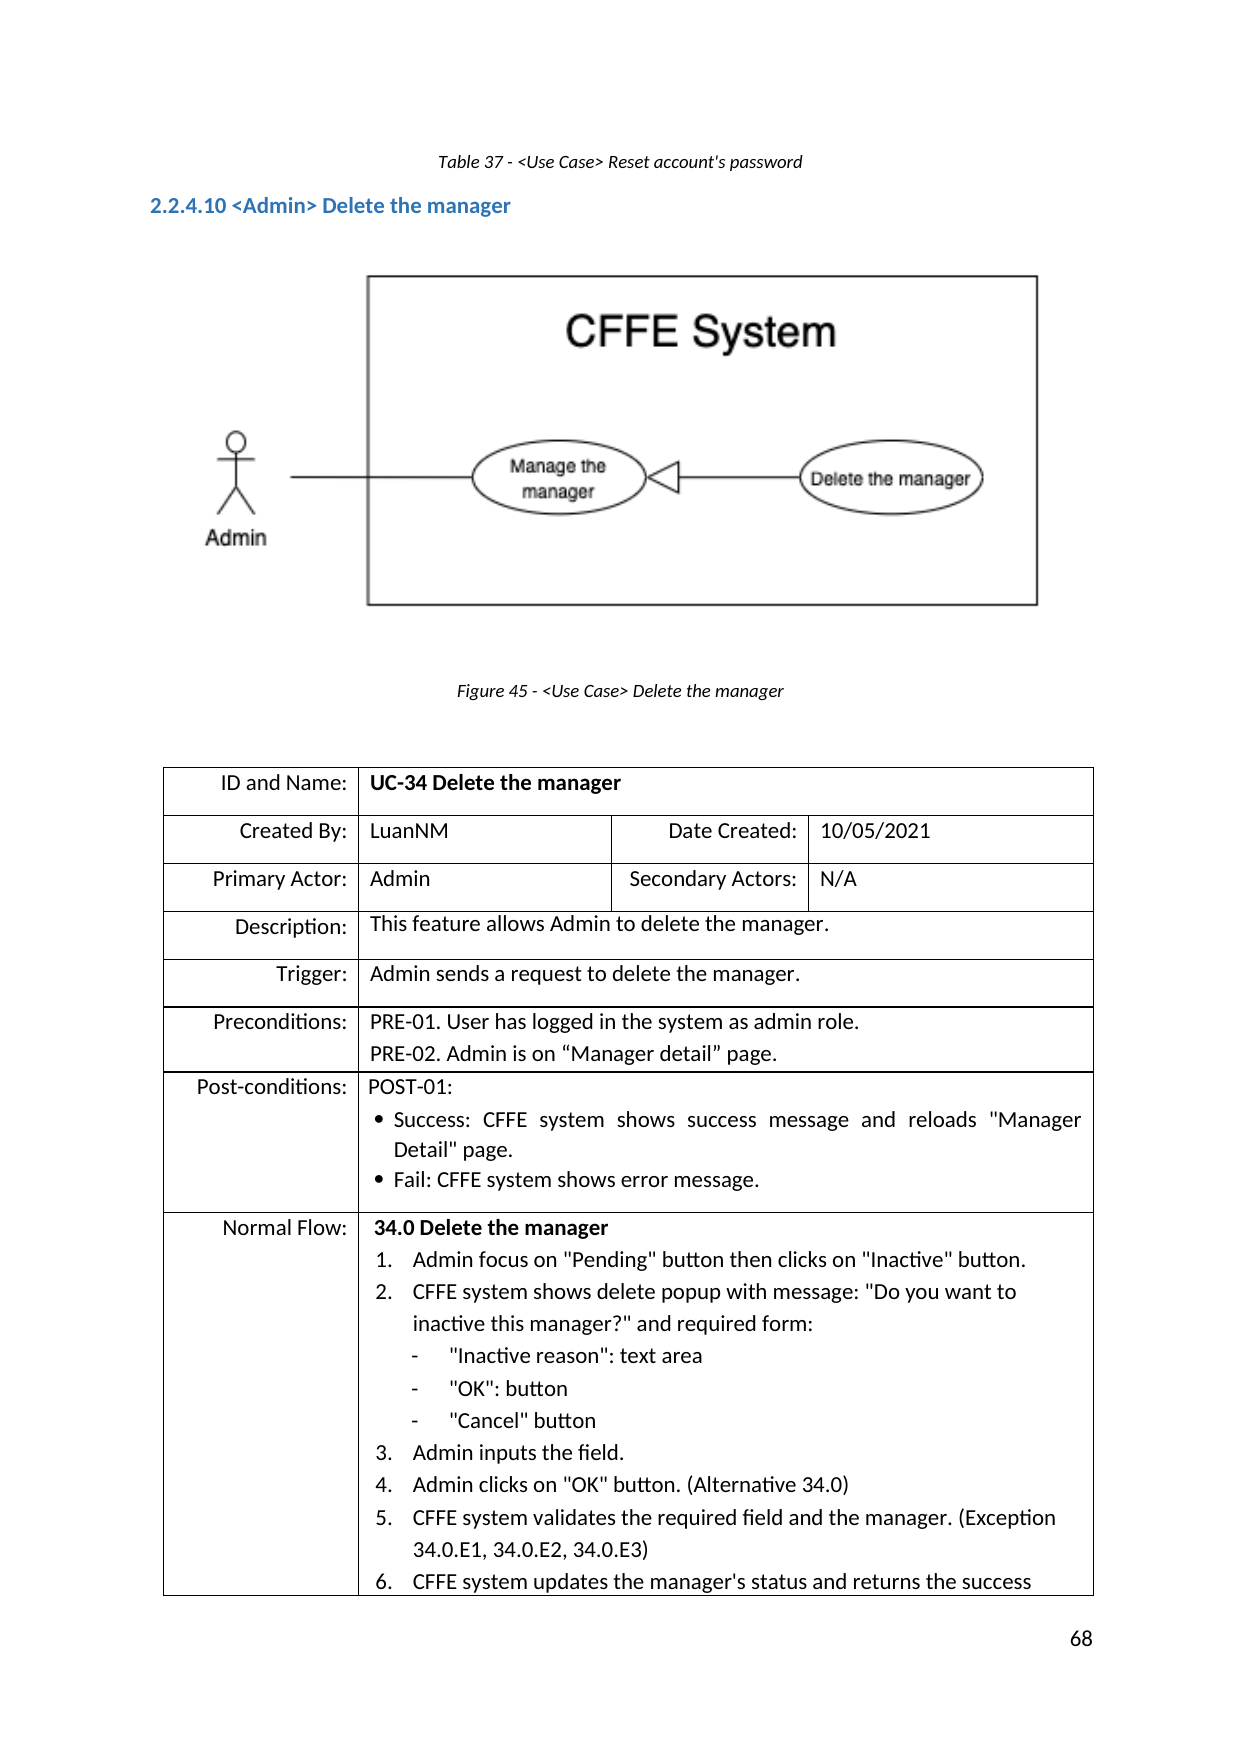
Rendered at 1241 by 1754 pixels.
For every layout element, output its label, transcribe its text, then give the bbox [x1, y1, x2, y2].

table_cell Admin [359, 864, 611, 911]
table_cell Date Created: [612, 816, 808, 863]
table_cell N/A [809, 864, 1093, 911]
table_cell POST-01: Success: CFFE system shows success message and reloads "Manager Detail" page. Fail: CFFE system shows error message. [359, 1073, 1093, 1212]
table_cell Post-conditions: [164, 1073, 358, 1212]
subtitle 2.2.4.10 <Admin> Delete the manager [150, 191, 1093, 219]
text Figure 45 - <Use Case> Delete the manager [150, 679, 1093, 702]
picture [150, 221, 1093, 661]
table_cell Created By: [164, 816, 358, 863]
table_cell Description: [164, 912, 358, 958]
table_cell Normal Flow: [164, 1213, 358, 1595]
table_cell Admin sends a request to delete the manager. [359, 960, 1093, 1006]
table_cell Trigger: [164, 960, 358, 1006]
table_cell LuanNM [359, 816, 611, 863]
table_cell 10/05/2021 [809, 816, 1093, 863]
text Table 37 - <Use Case> Reset account's password [150, 150, 1093, 173]
table_cell This feature allows Admin to delete the manager. [359, 912, 1093, 958]
table_cell Preconditions: [164, 1008, 358, 1071]
table_header ID and Name: [164, 768, 358, 815]
table_cell PRE-01. User has logged in the system as admin role. PRE-02. Admin is on “Manager detail” page. [359, 1008, 1093, 1071]
table_header UC-34 Delete the manager [359, 768, 1093, 815]
table_cell Secondary Actors: [612, 864, 808, 911]
table_cell Primary Actor: [164, 864, 358, 911]
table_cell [359, 1213, 1093, 1595]
